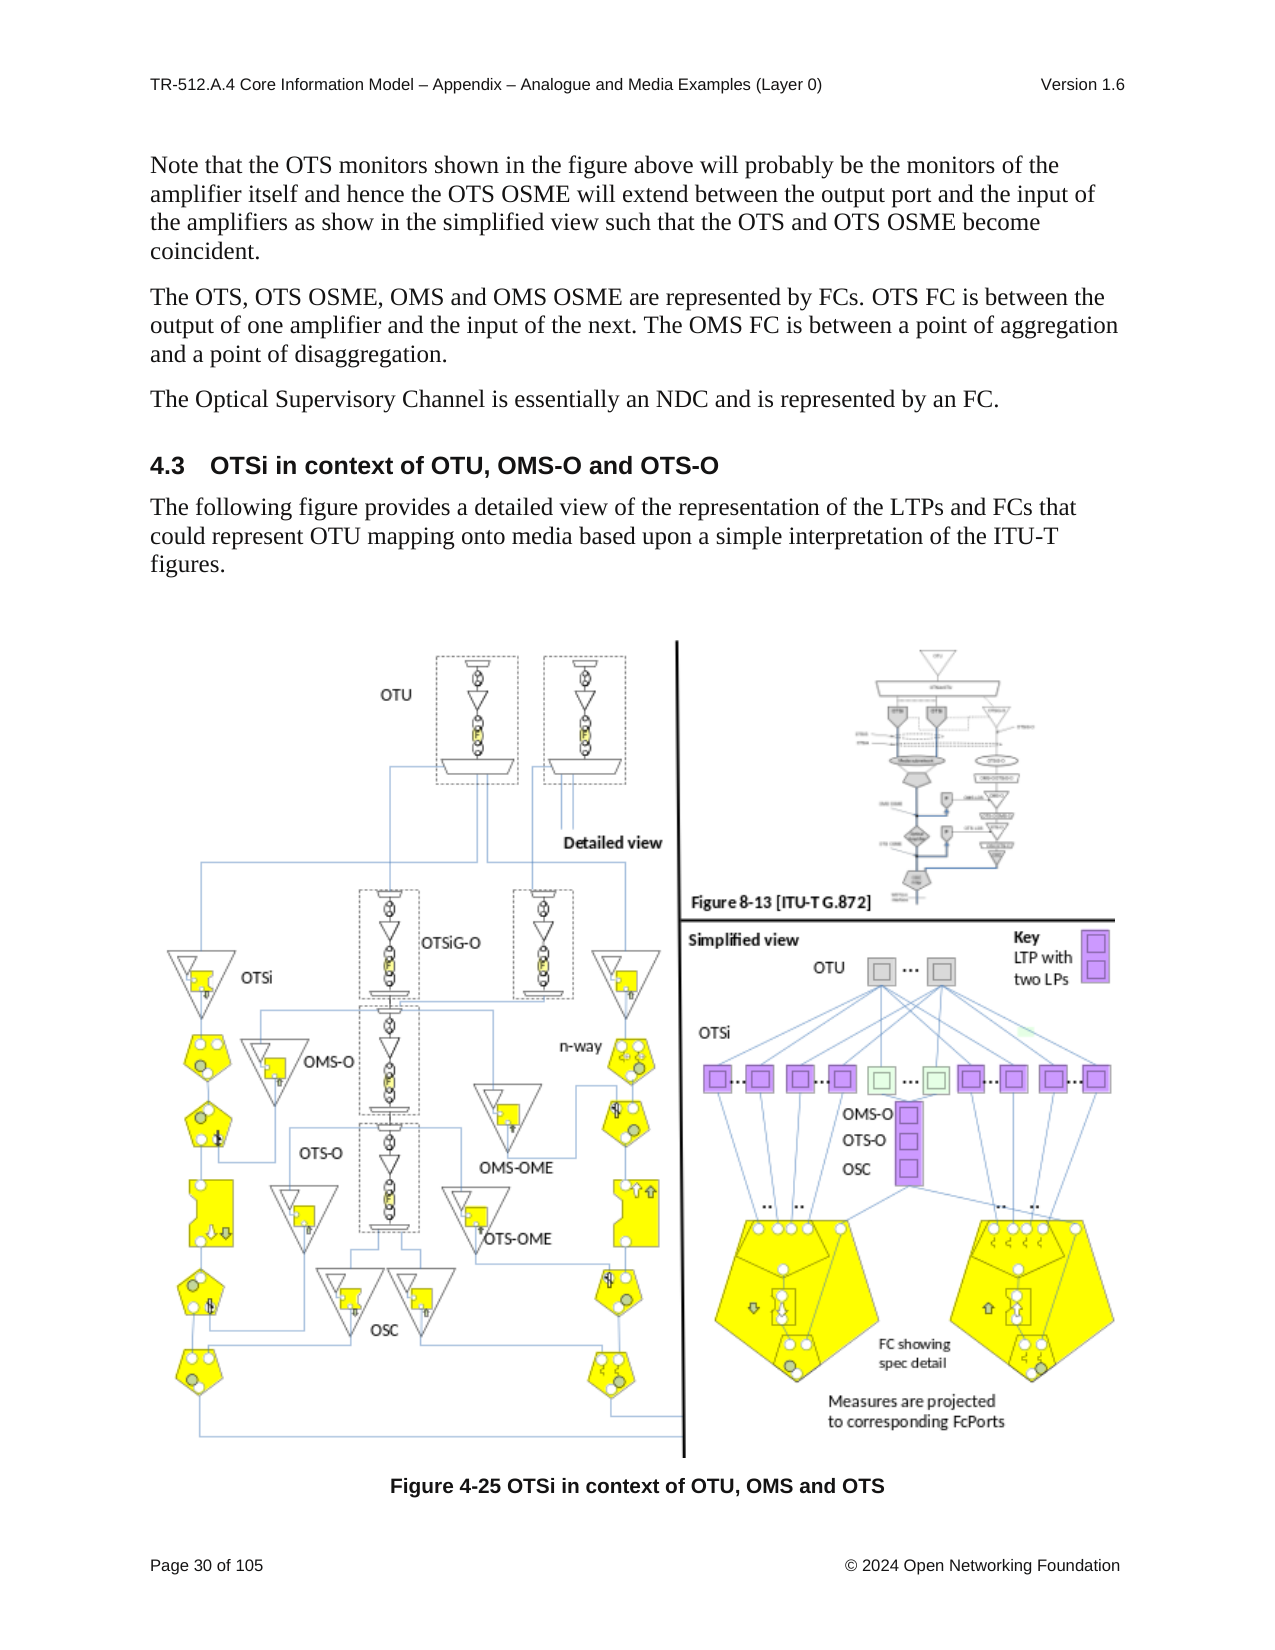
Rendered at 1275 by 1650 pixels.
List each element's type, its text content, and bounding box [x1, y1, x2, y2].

text Note that the OTS monitors shown in the figure above will probably be the monitors of the amplifier itself and hence the OTS OSME will extend between the output port and the input of the amplifiers as show in the simplified view such that the OTS and OTS OSME become coincident. [150, 150, 1125, 265]
text The following figure provides a detailed view of the representation of the LTPs and FCs that could represent OTU mapping onto media based upon a simple interpretation of the ITU-T figures. [150, 492, 1125, 578]
text The OTS, OTS OSME, OMS and OMS OSME are represented by FCs. OTS FC is between the output of one amplifier and the input of the next. The OMS FC is between a point of aggregation and a point of disaggregation. [150, 282, 1125, 368]
text The Optical Supervisory Channel is essentially an NDC and is represented by an FC. [150, 384, 1125, 413]
subtitle OTSi in context of OTU, OMS-O and OTS-O [150, 451, 1125, 479]
